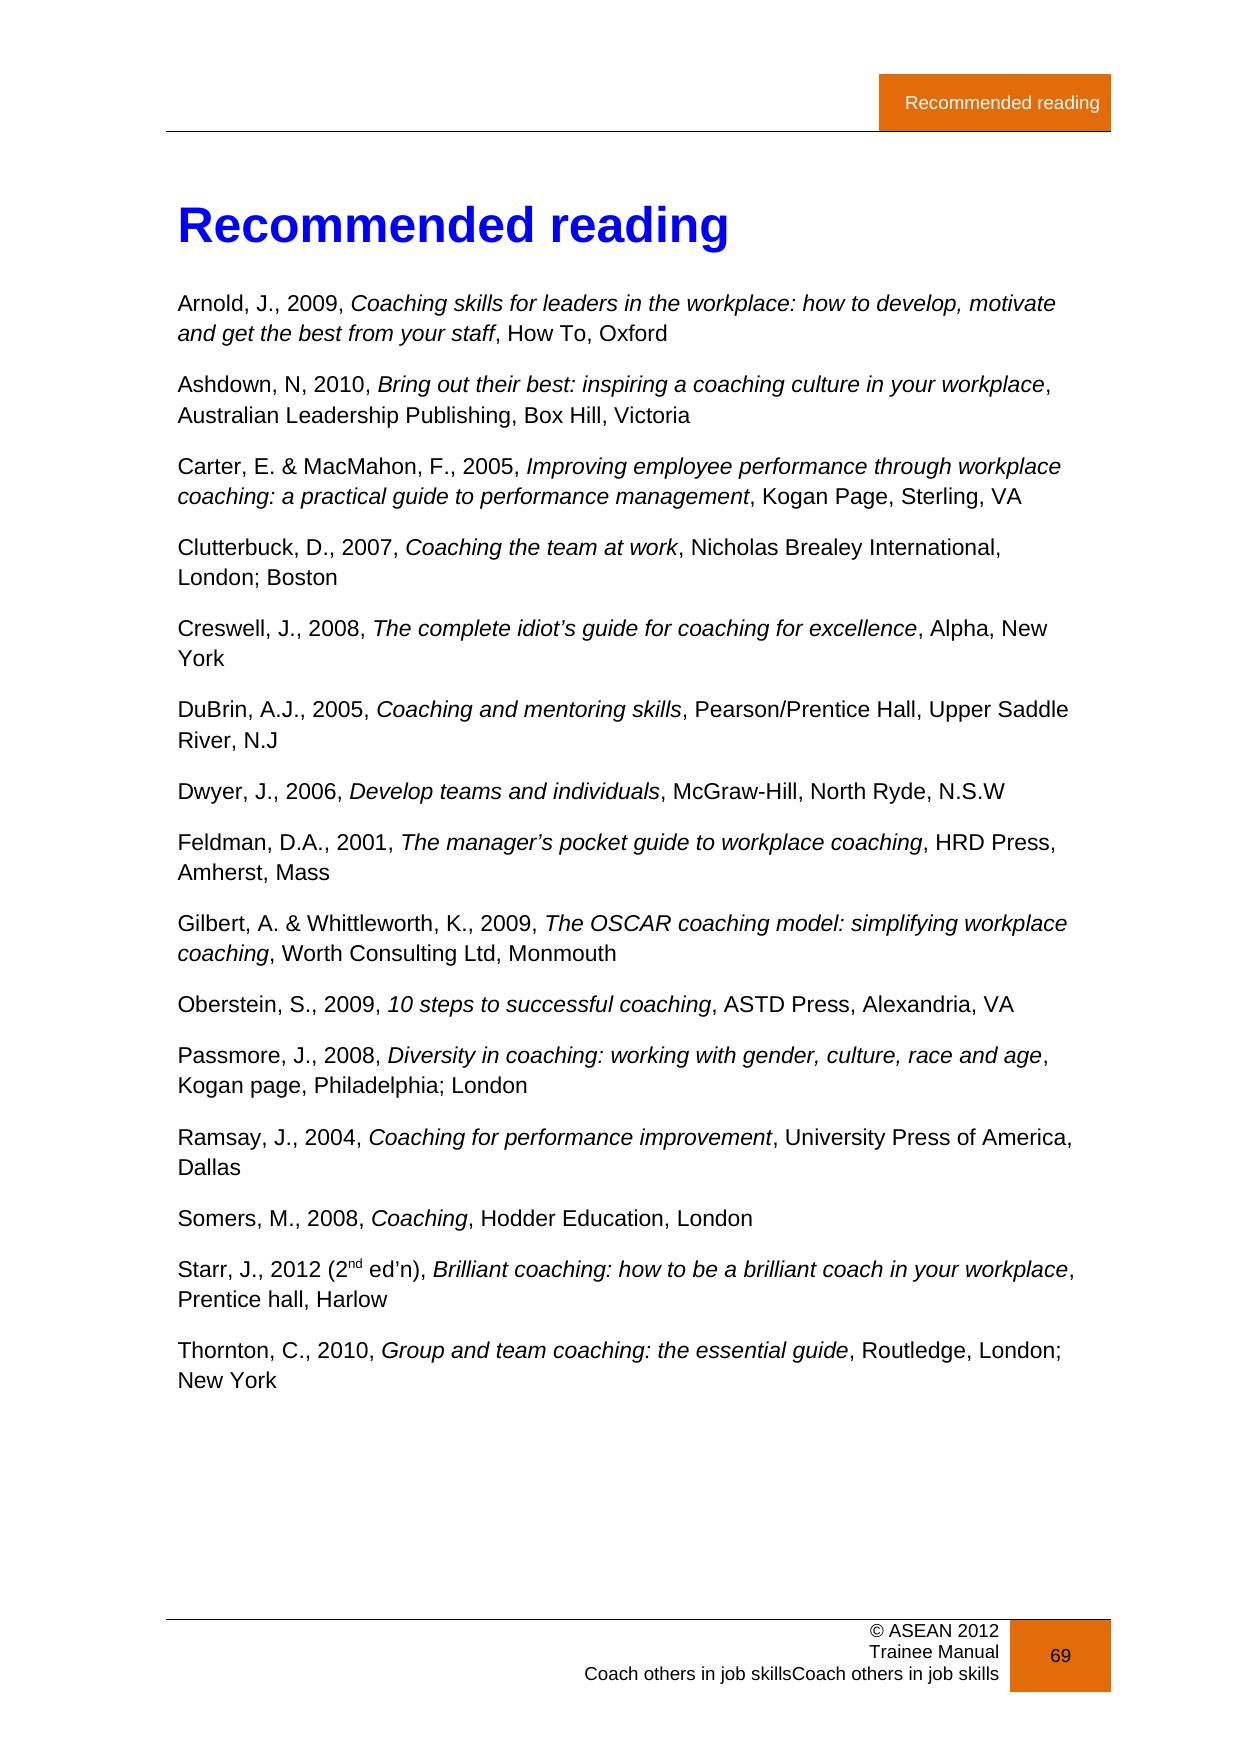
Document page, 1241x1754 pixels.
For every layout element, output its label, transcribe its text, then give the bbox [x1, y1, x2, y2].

text Feldman, D.A., 2001, The manager’s pocket guide to workplace coaching, HRD Press, Amherst, Mass [177, 829, 1090, 885]
text Thornton, C., 2010, Group and team coaching: the essential guide, Routledge, London; New York [177, 1337, 1090, 1394]
text Clutterbuck, D., 2007, Coaching the team at work, Nicholas Brealey International, London; Boston [177, 534, 1090, 591]
text Dwyer, J., 2006, Develop teams and individuals, McGraw-Hill, North Ryde, N.S.W [177, 778, 1090, 804]
text Ashdown, N, 2010, Bring out their best: inspiring a coaching culture in your workplace, Australian Leadership Publishing, Box Hill, Victoria [177, 371, 1090, 428]
text DuBrin, A.J., 2005, Coaching and mentoring skills, Pearson/Prentice Hall, Upper Saddle River, N.J [177, 696, 1090, 753]
text Oberstein, S., 2009, 10 steps to successful coaching, ASTD Press, Alexandria, VA [177, 991, 1090, 1018]
text Arnold, J., 2009, Coaching skills for leaders in the workplace: how to develop, motivate and get the best from your staff, How To, Oxford [177, 290, 1090, 347]
text Creswell, J., 2008, The complete idiot’s guide for coaching for excellence, Alpha, New York [177, 615, 1090, 672]
text Somers, M., 2008, Coaching, Hodder Education, London [177, 1205, 1090, 1231]
text Ramsay, J., 2004, Coaching for performance improvement, University Press of America, Dallas [177, 1123, 1090, 1180]
text Carter, E. & MacMahon, F., 2005, Improving employee performance through workplace coaching: a practical guide to performance management, Kogan Page, Sterling, VA [177, 453, 1090, 509]
text Gilbert, A. & Whittleworth, K., 2009, The OSCAR coaching model: simplifying workplace coaching, Worth Consulting Ltd, Monmouth [177, 910, 1090, 967]
text Passmore, J., 2008, Diversity in coaching: working with gender, culture, race and age, Kogan page, Philadelphia; London [177, 1042, 1090, 1099]
text Starr, J., 2012 (2nd ed’n), Brilliant coaching: how to be a brilliant coach in your workplace, Prentice hall, Harlow [177, 1256, 1090, 1312]
subtitle Recommended reading [177, 195, 1090, 253]
